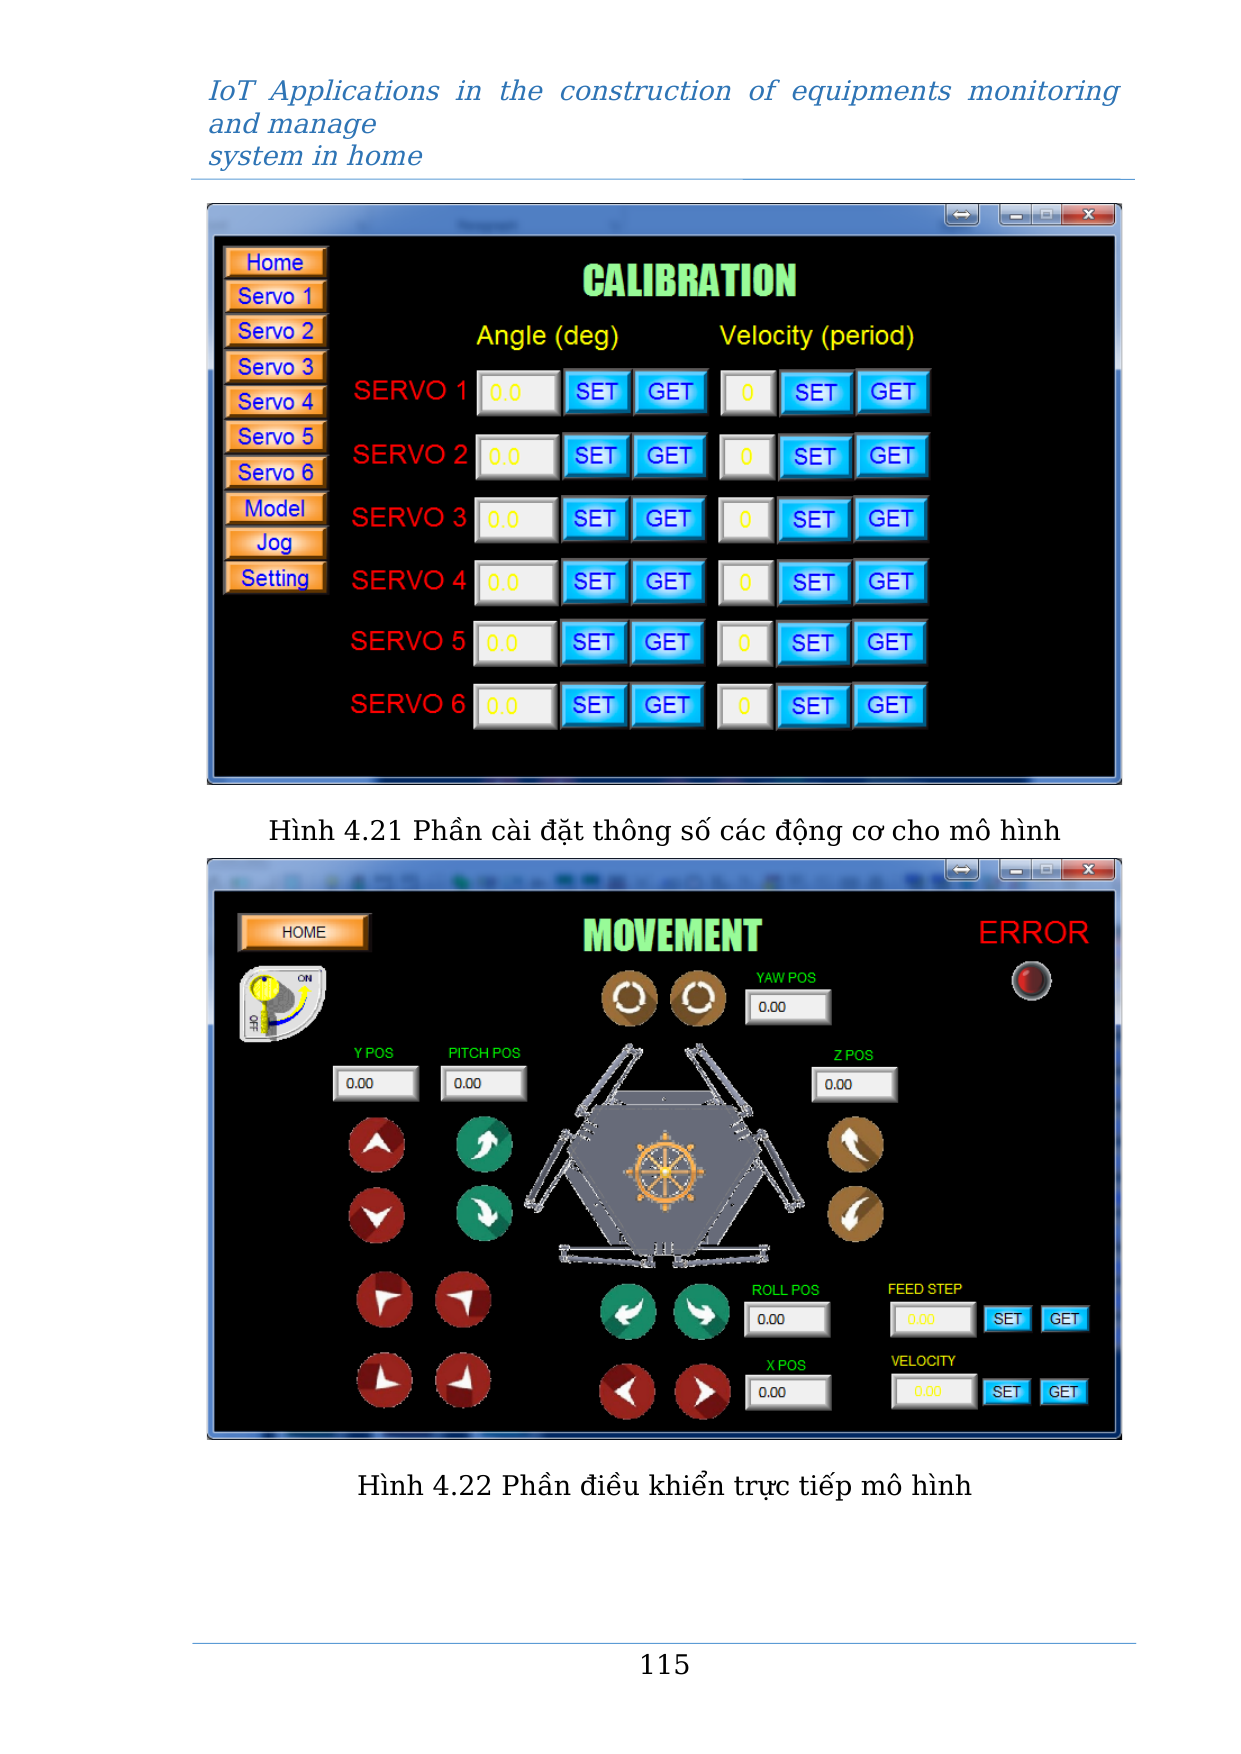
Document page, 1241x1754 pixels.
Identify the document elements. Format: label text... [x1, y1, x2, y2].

picture [206, 858, 1123, 1440]
text Hình 4.21 Phần cài đặt thông số các động cơ cho mô hình [207, 814, 1122, 846]
picture [206, 203, 1123, 785]
text Hình 4.22 Phần điều khiển trực tiếp mô hình [207, 1468, 1122, 1501]
